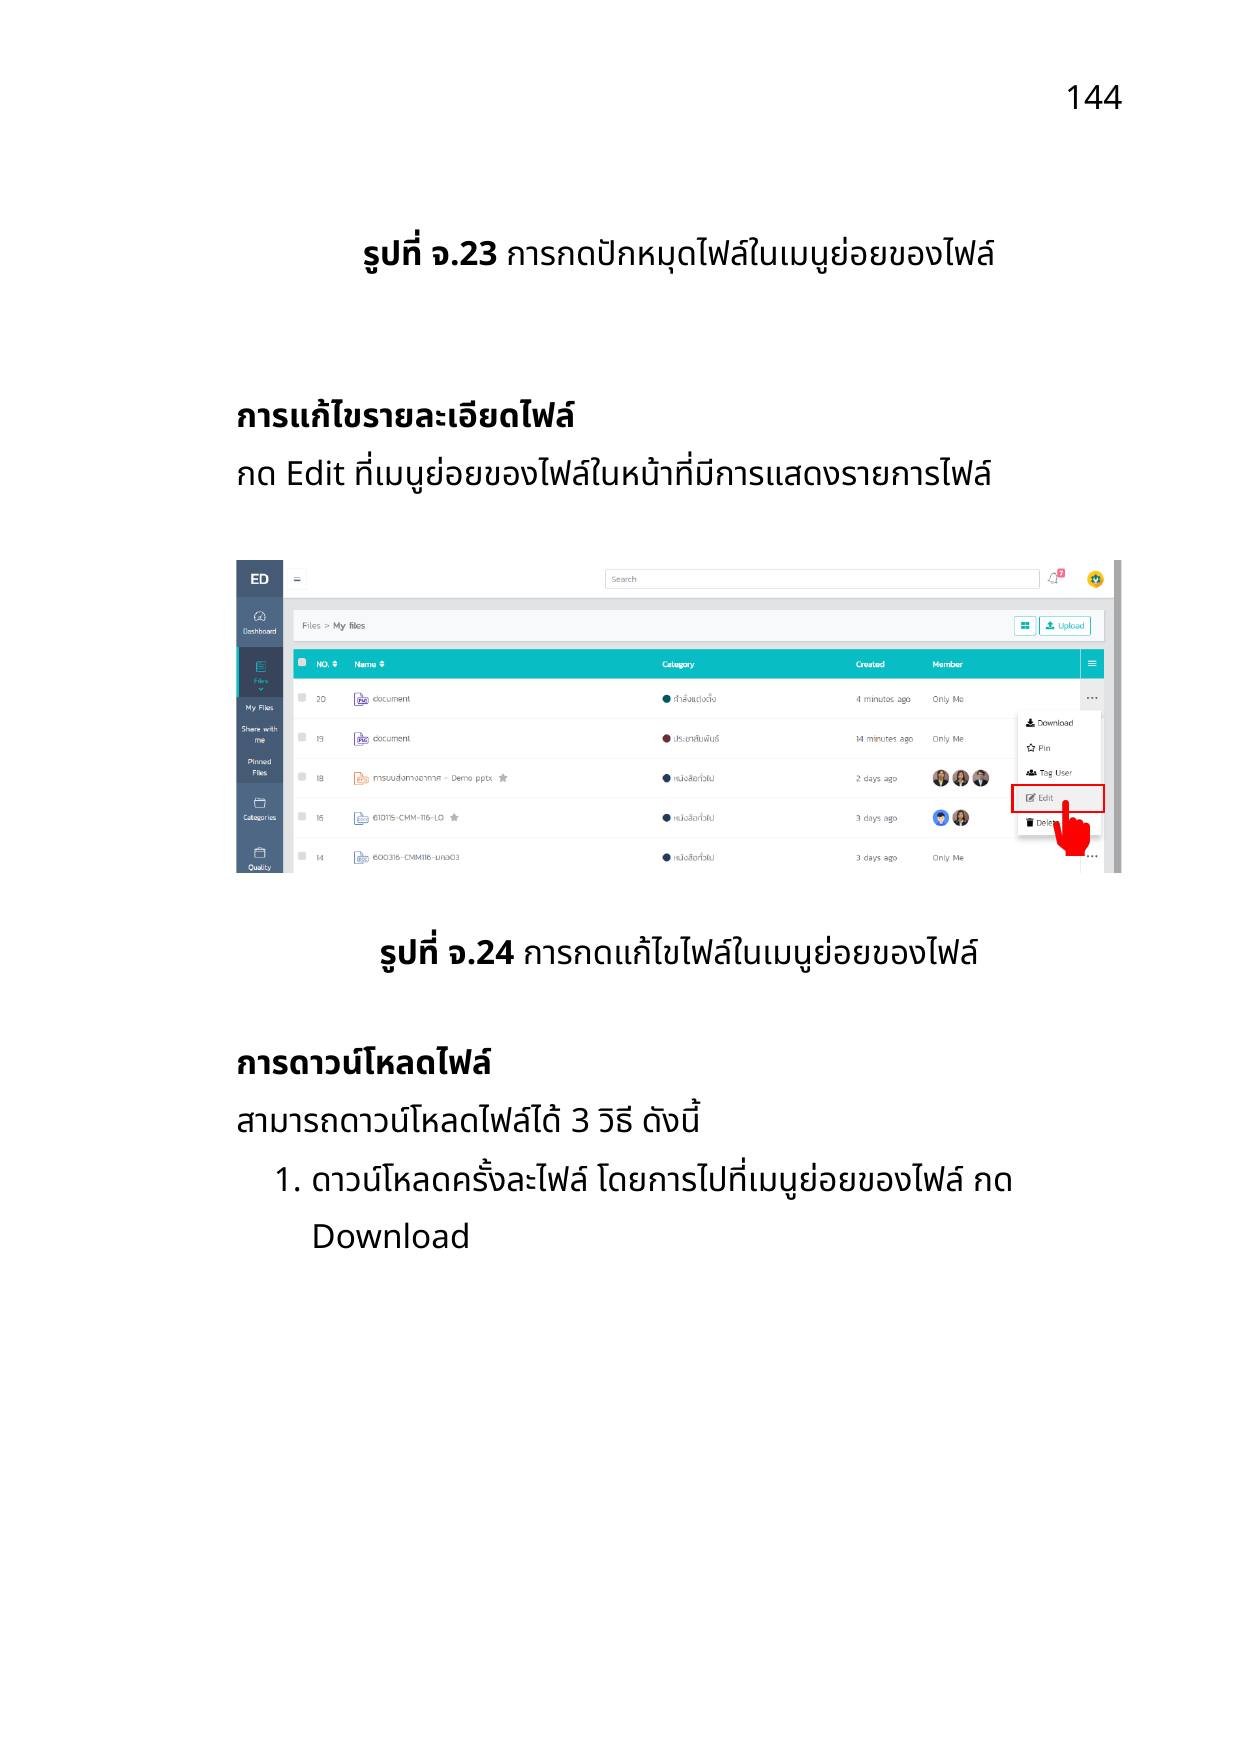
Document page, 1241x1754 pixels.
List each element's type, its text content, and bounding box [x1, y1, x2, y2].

text สามารถดาวน์โหลดไฟล์ได้ 3 วิธี ดังนี้ [236, 1097, 1122, 1148]
text รูปที่ จ.24 การกดแก้ไขไฟล์ในเมนูย่อยของไฟล์ [236, 929, 1122, 979]
text รูปที่ จ.23 การกดปักหมุดไฟล์ในเมนูย่อยของไฟล์ [236, 229, 1122, 280]
text การดาวน์โหลดไฟล์ [236, 1039, 1122, 1090]
list ดาวน์โหลดครั้งละไฟล์ โดยการไปที่เมนูย่อยของไฟล์ กด Download [274, 1155, 1122, 1258]
text การแก้ไขรายละเอียดไฟล์ [236, 392, 1122, 442]
picture [236, 560, 1122, 873]
text กด Edit ที่เมนูย่อยของไฟล์ในหน้าที่มีการแสดงรายการไฟล์ [236, 450, 1122, 500]
